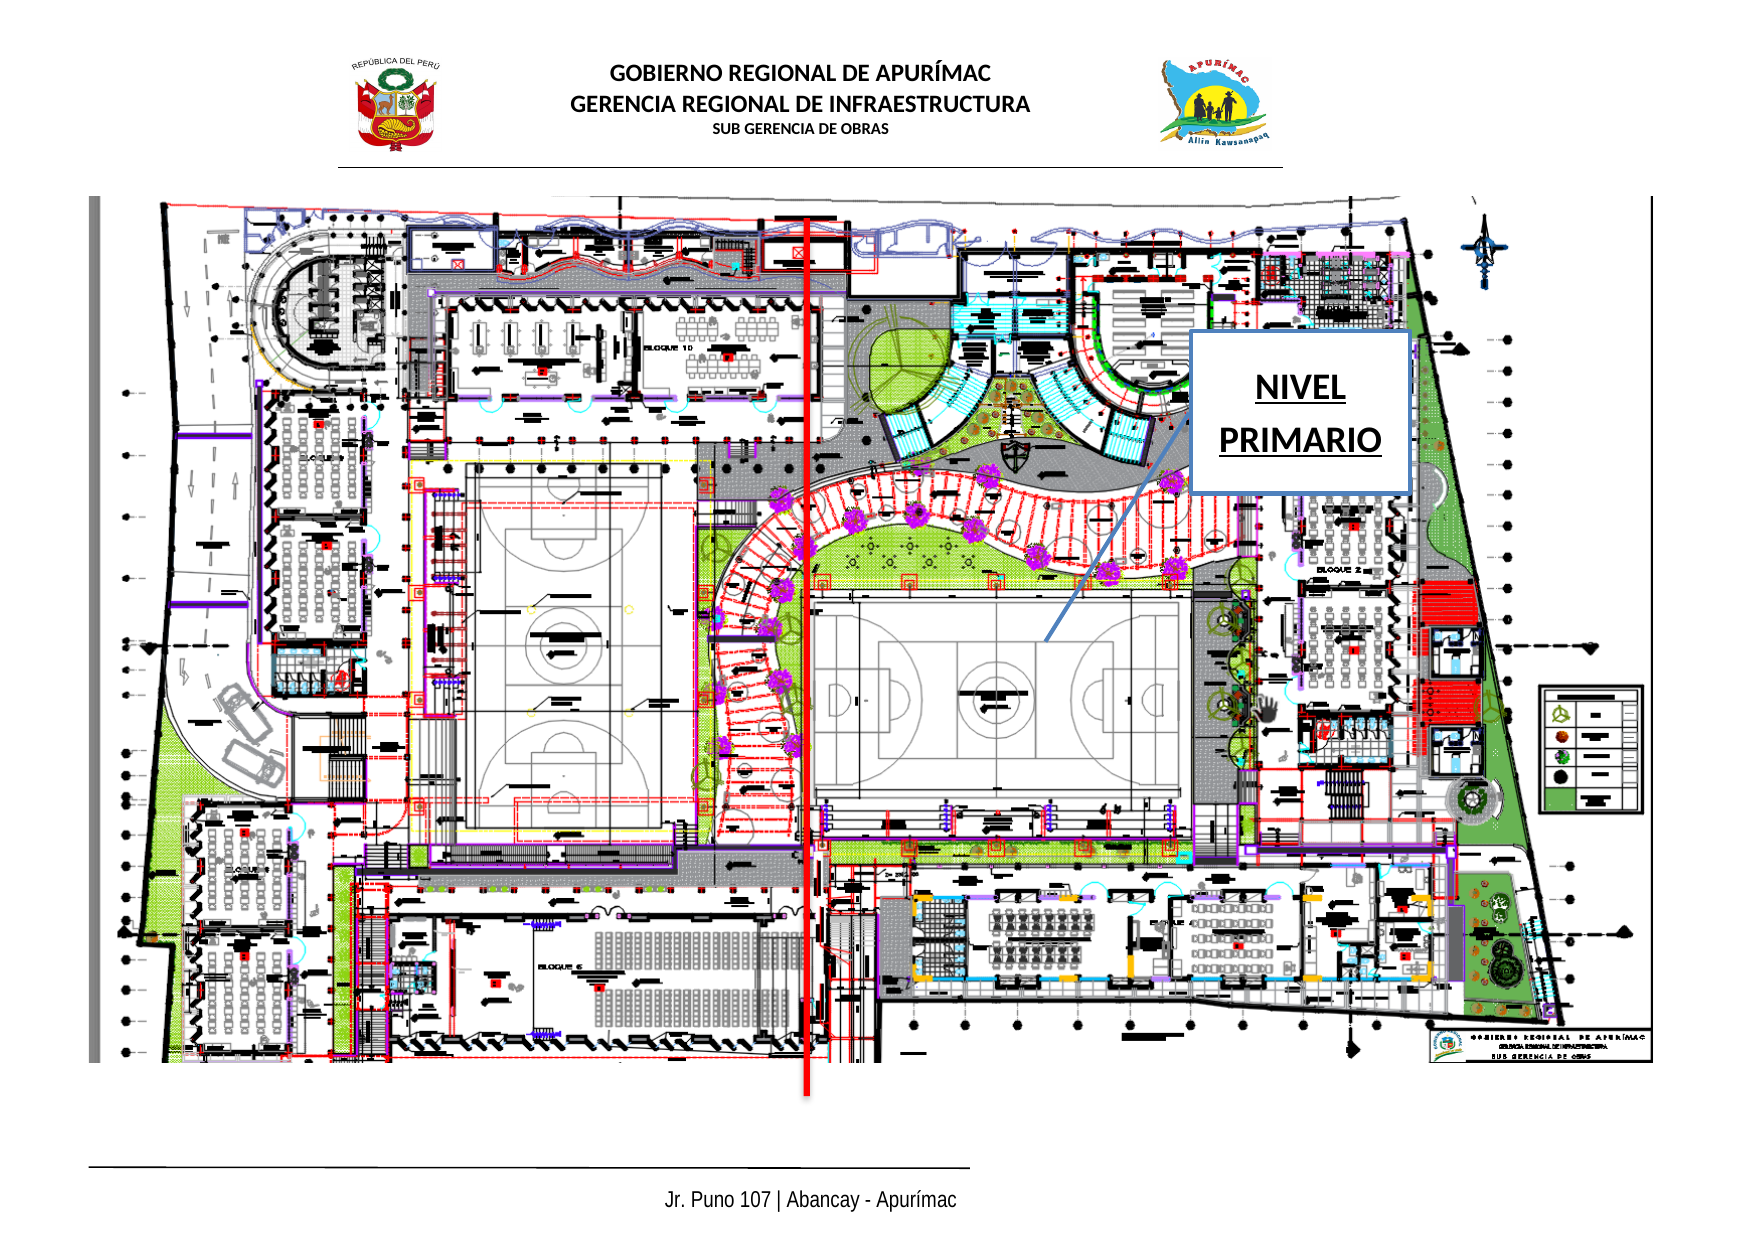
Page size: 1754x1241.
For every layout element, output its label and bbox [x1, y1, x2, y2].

picture [349, 57, 442, 152]
picture [1157, 57, 1272, 151]
picture [88, 196, 1655, 1063]
